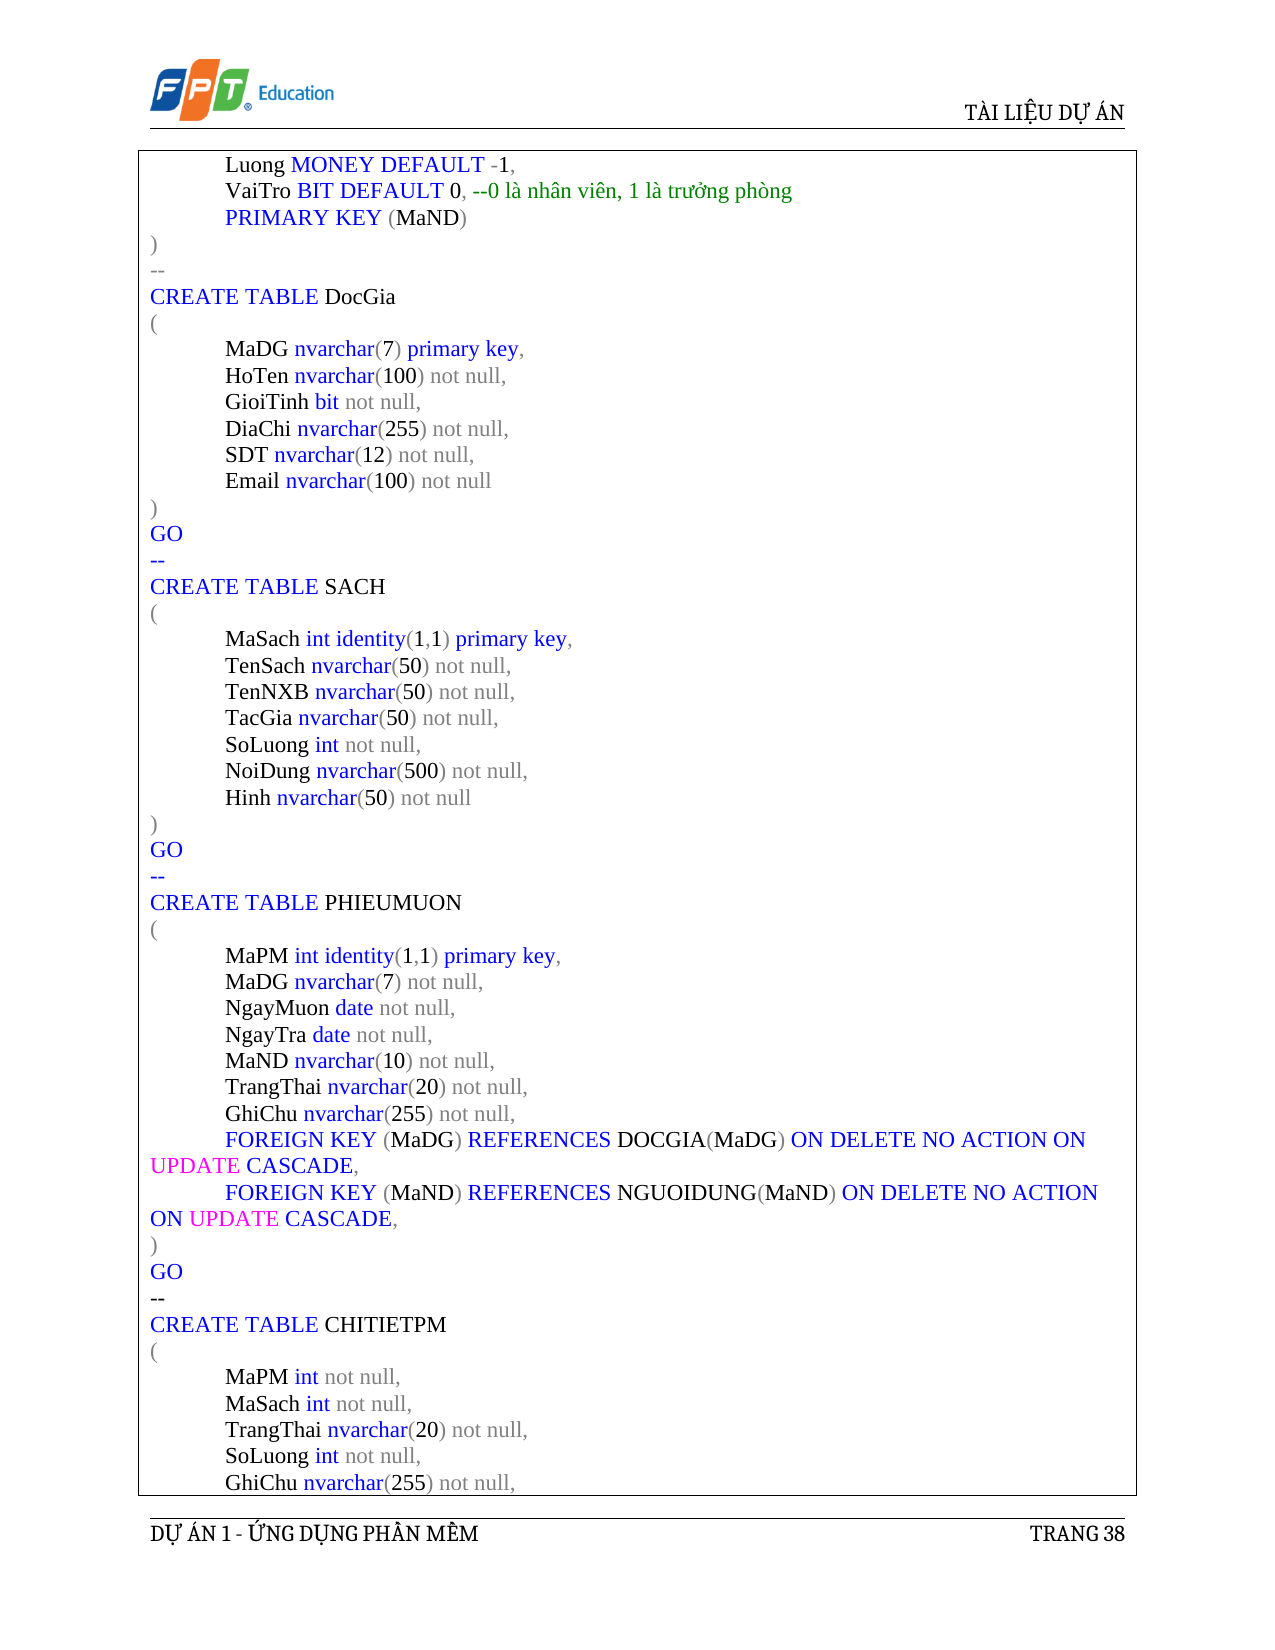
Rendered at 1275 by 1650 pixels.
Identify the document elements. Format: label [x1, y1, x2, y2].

table_header [139, 151, 1136, 1495]
picture [150, 59, 336, 121]
